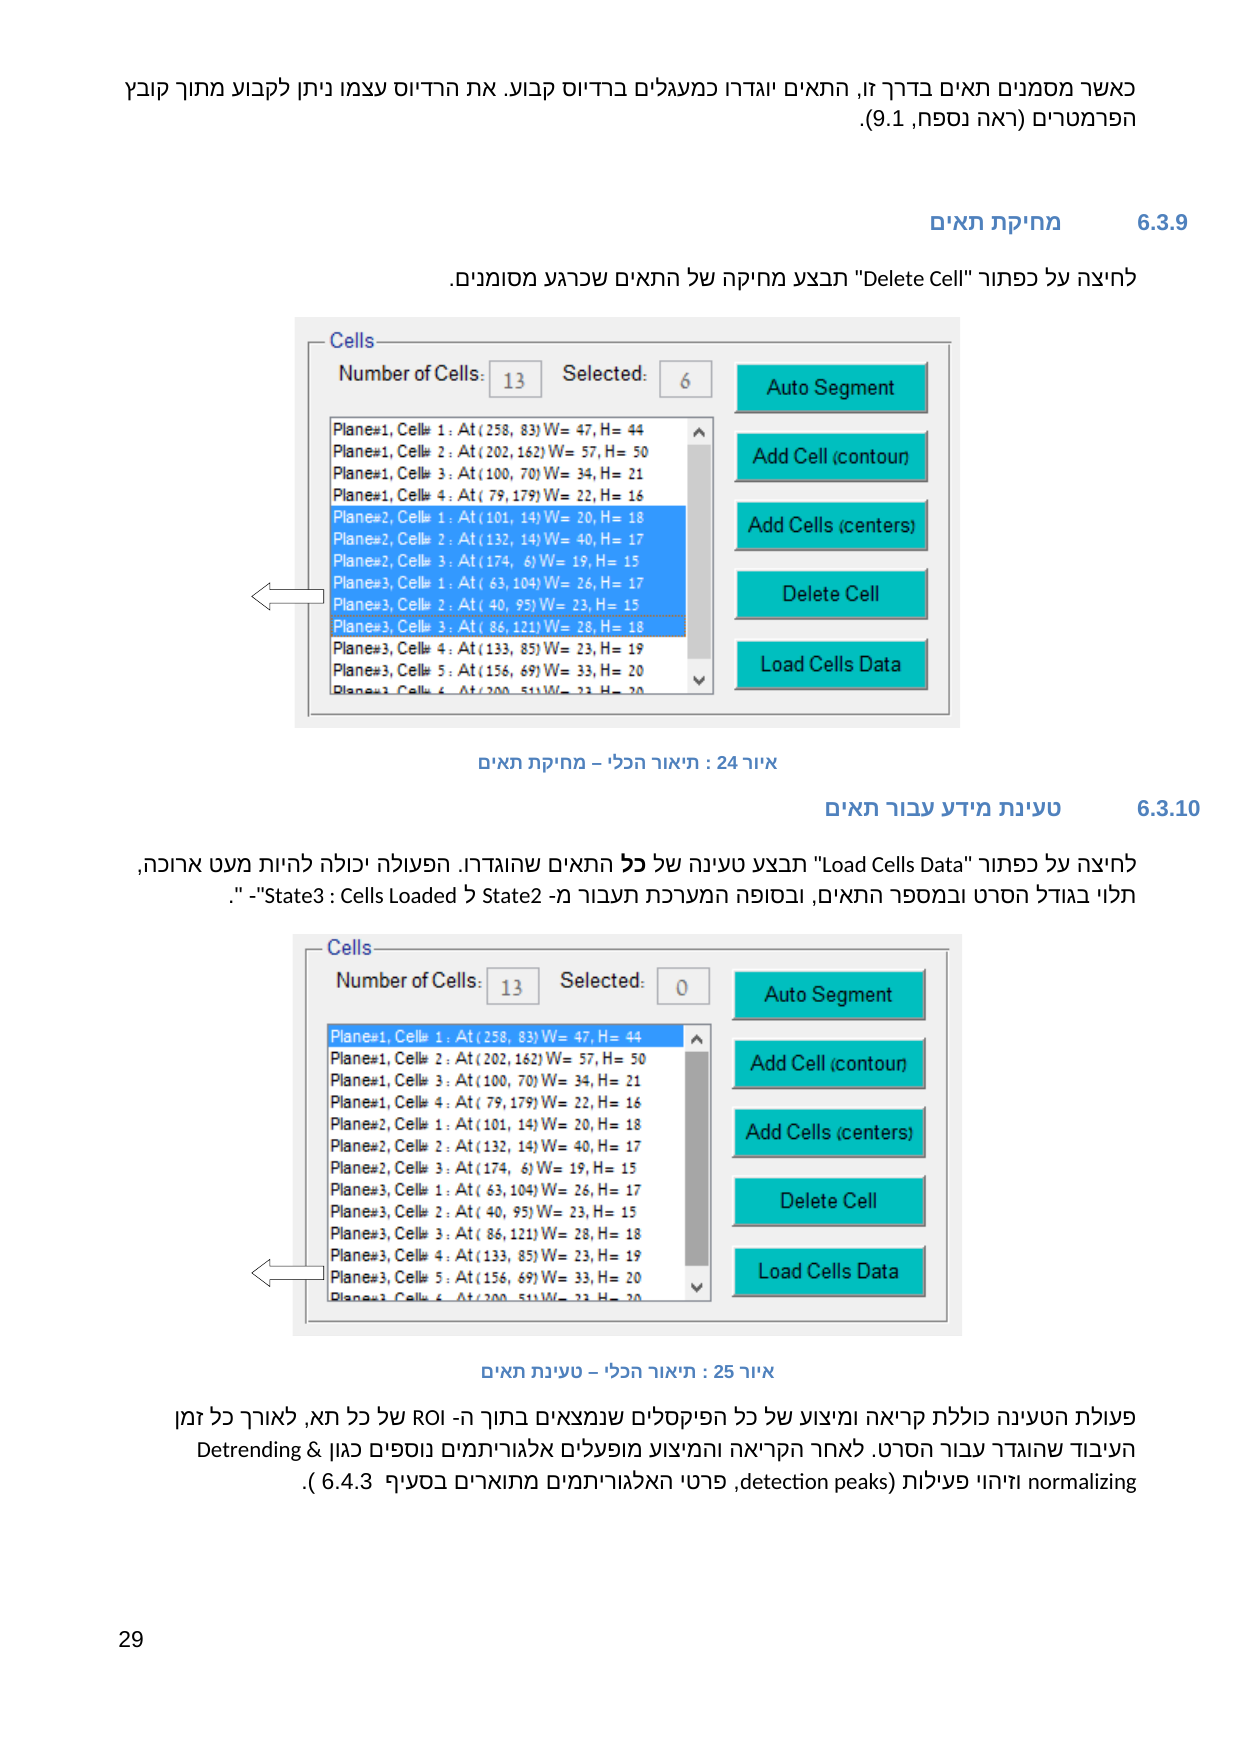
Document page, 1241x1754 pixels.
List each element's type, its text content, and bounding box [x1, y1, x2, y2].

subtitle טעינת מידע עבור תאים [118, 794, 1137, 821]
picture [294, 317, 961, 728]
subtitle מחיקת תאים [118, 209, 1137, 236]
text איור 24 : תיאור הכלי – מחיקת תאים [118, 752, 1137, 774]
text לחיצה על כפתור "Load Cells Data" תבצע טעינה של כל התאים שהוגדרו. הפעולה יכולה להיות מעט ארוכה, תלוי בגודל הסרט ובמספר התאים, ובסופה המערכת תעבור מ- State2 ל State3 : Cells Loaded"- ". [118, 850, 1137, 909]
text פעולת הטעינה כוללת קריאה ומיצוע של כל הפיקסלים שנמצאים בתוך ה- ROI של כל תא, לאורך כל זמן העיבוד שהוגדר עבור הסרט. לאחר הקריאה והמיצוע מופעלים אלגוריתמים נוספים כגון Detrending & normalizing וזיהוי פעילות (detection peaks, פרטי האלגוריתמים מתוארים בסעיף ‎6.4.3 ). [118, 1403, 1137, 1495]
text כאשר מסמנים תאים בדרך זו, התאים יוגדרו כמעגלים ברדיוס קבוע. את הרדיוס עצמו ניתן לקבוע מתוך קובץ הפרמטרים (ראה נספח, ‎9.1). [118, 75, 1137, 132]
text איור 25 : תיאור הכלי – טעינת תאים [118, 1361, 1137, 1382]
text לחיצה על כפתור "Delete Cell" תבצע מחיקה של התאים שכרגע מסומנים. [118, 264, 1137, 292]
picture [292, 934, 963, 1336]
